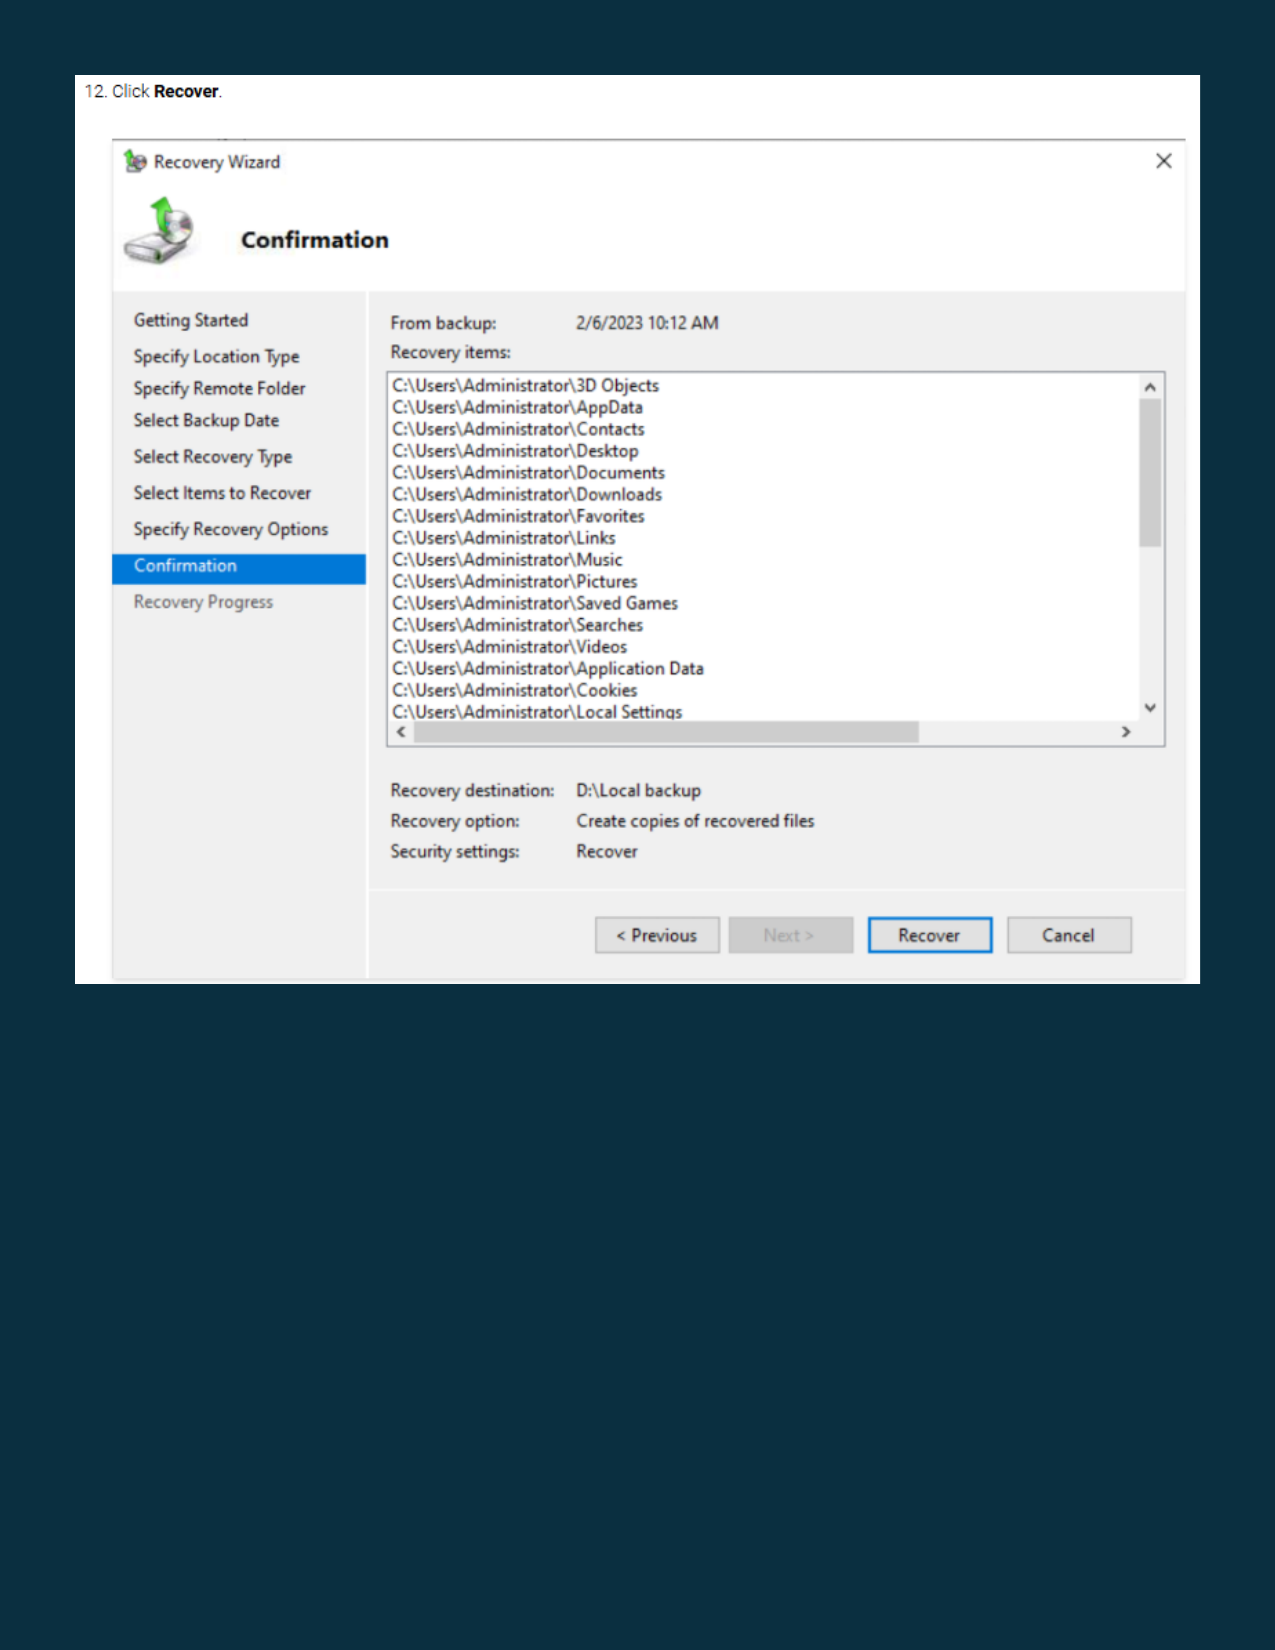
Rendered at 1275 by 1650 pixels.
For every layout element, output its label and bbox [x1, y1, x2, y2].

picture [75, 75, 1200, 984]
